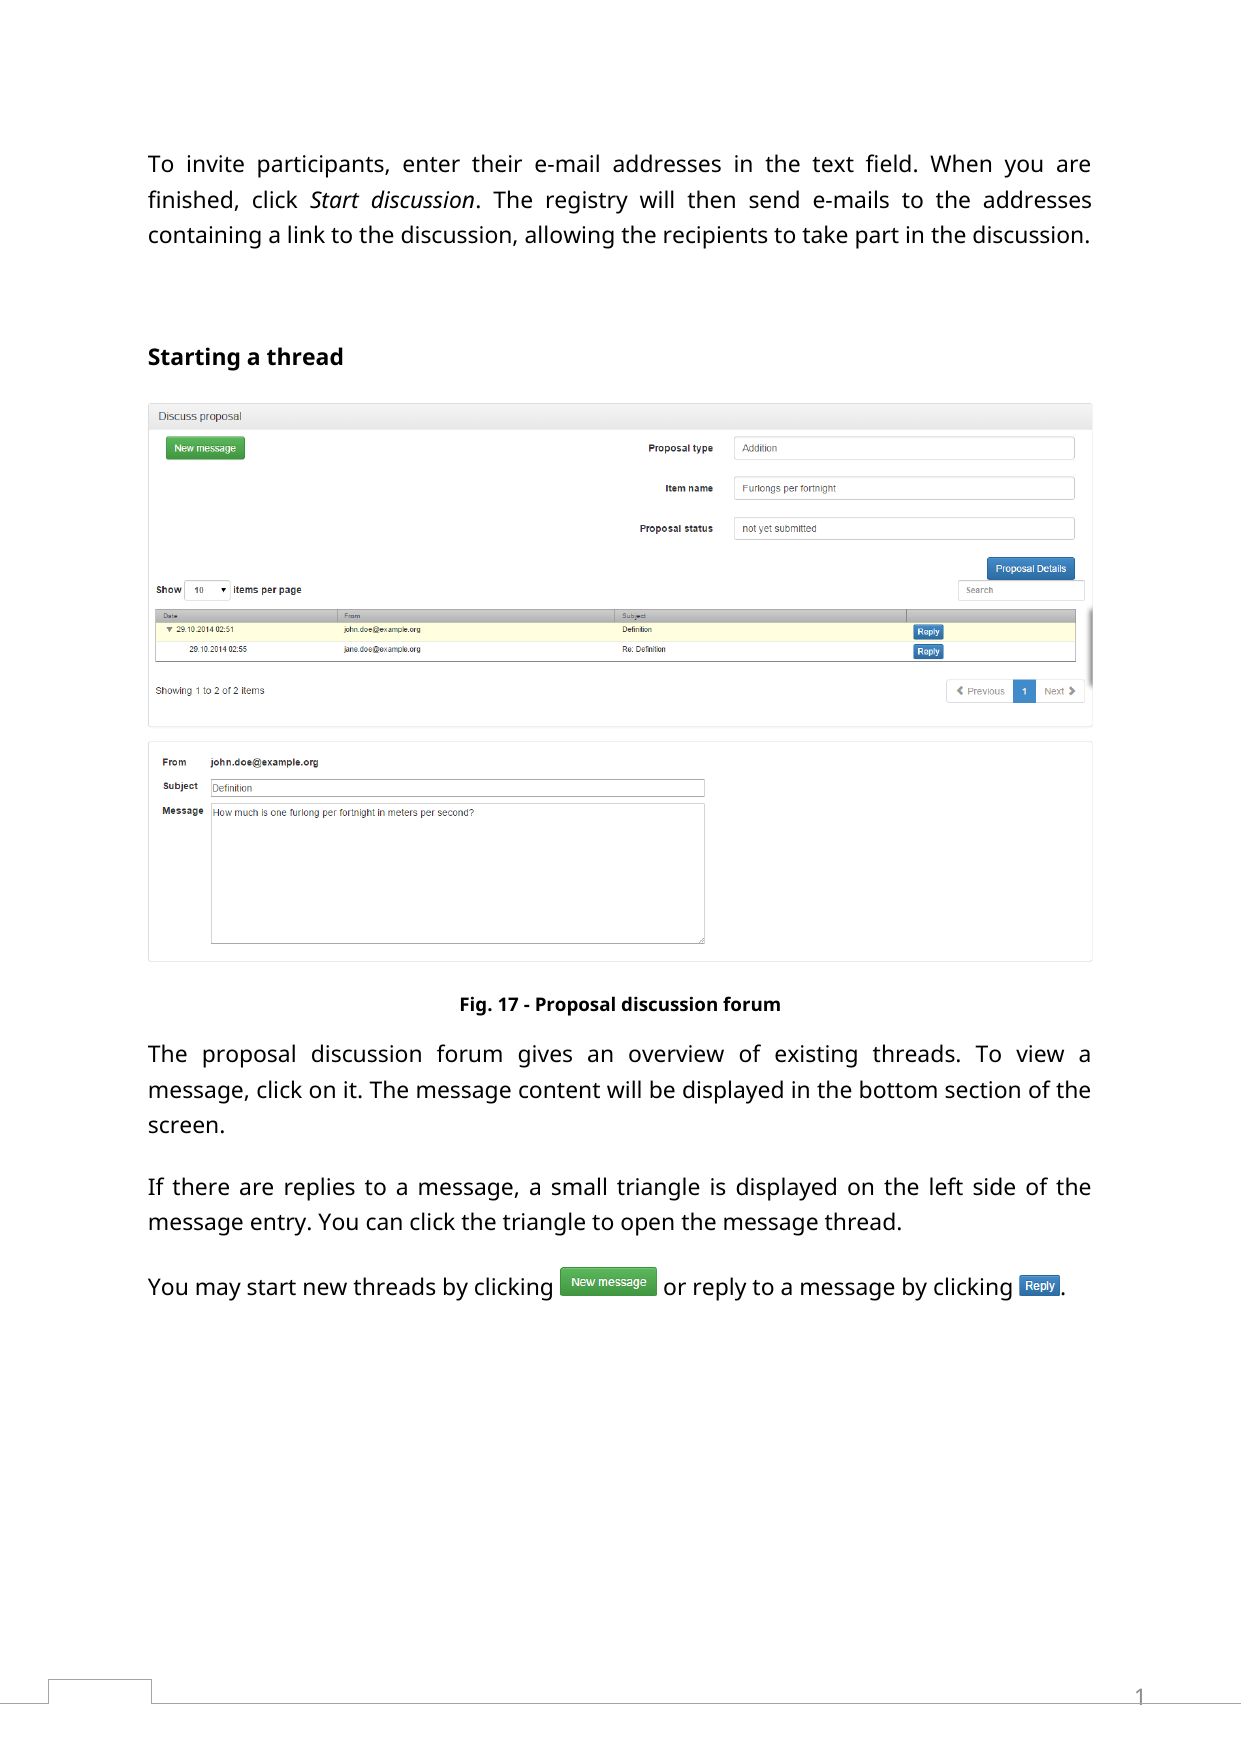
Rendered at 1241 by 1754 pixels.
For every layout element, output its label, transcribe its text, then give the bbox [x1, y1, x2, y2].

text The proposal discussion forum gives an overview of existing threads. To view a message, click on it. The message content will be displayed in the bottom section of the screen. [148, 1038, 1093, 1141]
text If there are replies to a message, a small triangle is displayed on the left side of the message entry. You can click the triangle to open the message thread. [148, 1170, 1093, 1238]
text You may start new threads by clicking or reply to a message by clicking . [148, 1267, 1093, 1302]
picture [1019, 1275, 1060, 1296]
text To invite participants, enter their e-mail addresses in the text field. When you are finished, click Start discussion. The registry will then send e-mails to the addresses containing a link to the discussion, allowing the recipients to take part in the discussion. [148, 148, 1093, 251]
picture [560, 1267, 657, 1296]
text Fig. 17 - Proposal discussion forum [148, 991, 1093, 1017]
picture [147, 402, 1093, 962]
text Starting a thread [148, 341, 1093, 373]
